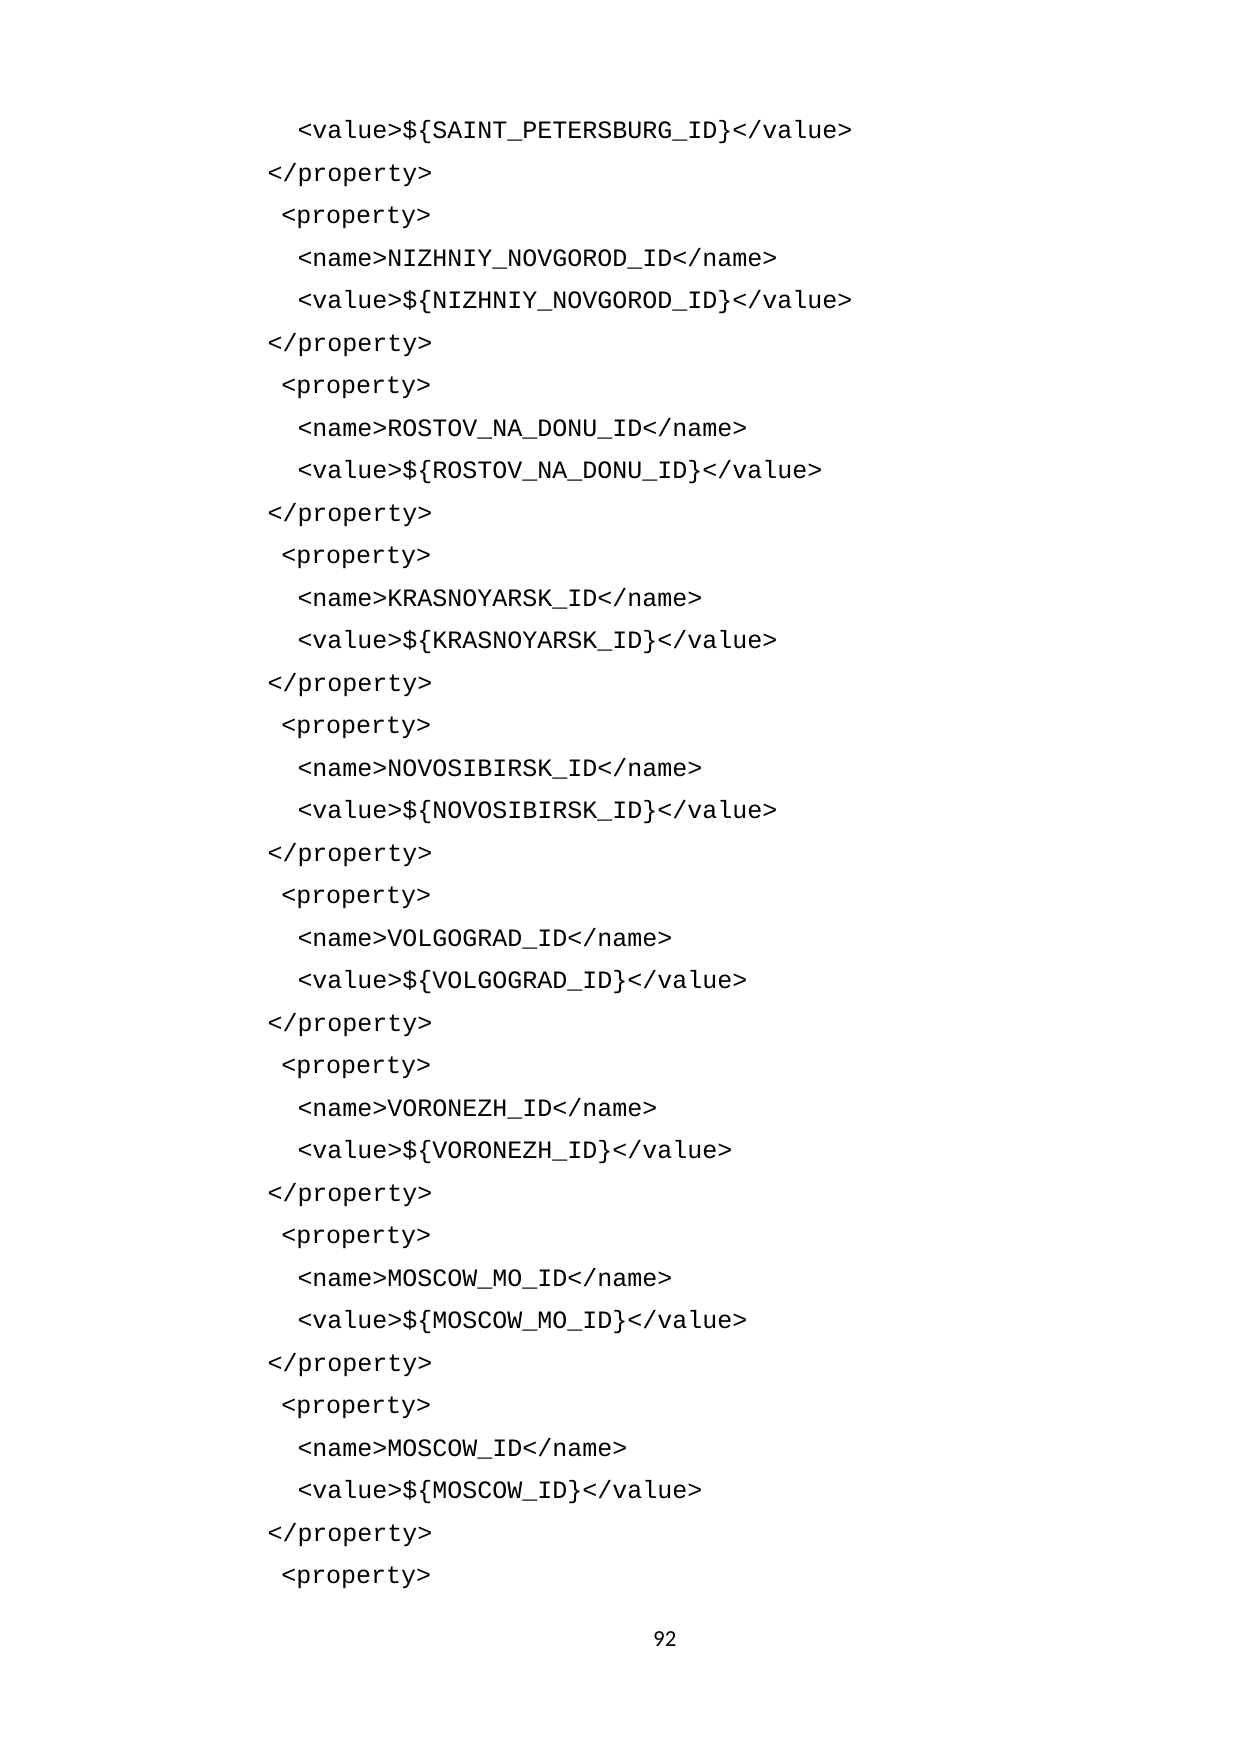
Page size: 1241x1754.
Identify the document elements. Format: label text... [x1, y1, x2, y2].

text <name>MOSCOW_MO_ID</name> [177, 1266, 1152, 1294]
text <value>${NOVOSIBIRSK_ID}</value> [177, 798, 1152, 826]
text <name>MOSCOW_ID</name> [177, 1436, 1152, 1464]
text <name>NOVOSIBIRSK_ID</name> [177, 756, 1152, 784]
text </property> [177, 841, 1152, 869]
text <property> [177, 543, 1152, 571]
text <property> [177, 883, 1152, 911]
text </property> [177, 161, 1152, 189]
text </property> [177, 1011, 1152, 1039]
text <property> [177, 1393, 1152, 1421]
text </property> [177, 1181, 1152, 1209]
text <value>${NIZHNIY_NOVGOROD_ID}</value> [177, 288, 1152, 316]
text <value>${SAINT_PETERSBURG_ID}</value> [177, 118, 1152, 146]
text <property> [177, 1223, 1152, 1251]
text </property> [177, 501, 1152, 529]
text <name>KRASNOYARSK_ID</name> [177, 586, 1152, 614]
text <value>${ROSTOV_NA_DONU_ID}</value> [177, 458, 1152, 486]
text <value>${KRASNOYARSK_ID}</value> [177, 628, 1152, 656]
text <value>${VORONEZH_ID}</value> [177, 1138, 1152, 1166]
text <name>ROSTOV_NA_DONU_ID</name> [177, 416, 1152, 444]
text <property> [177, 713, 1152, 741]
text <name>VORONEZH_ID</name> [177, 1096, 1152, 1124]
text </property> [177, 1351, 1152, 1379]
text </property> [177, 671, 1152, 699]
text <value>${MOSCOW_MO_ID}</value> [177, 1308, 1152, 1336]
text <property> [177, 1563, 1152, 1591]
text <value>${VOLGOGRAD_ID}</value> [177, 968, 1152, 996]
text <name>VOLGOGRAD_ID</name> [177, 926, 1152, 954]
text <property> [177, 373, 1152, 401]
text <value>${MOSCOW_ID}</value> [177, 1478, 1152, 1506]
text <name>NIZHNIY_NOVGOROD_ID</name> [177, 246, 1152, 274]
text <property> [177, 203, 1152, 231]
text </property> [177, 331, 1152, 359]
text <property> [177, 1053, 1152, 1081]
text </property> [177, 1521, 1152, 1549]
